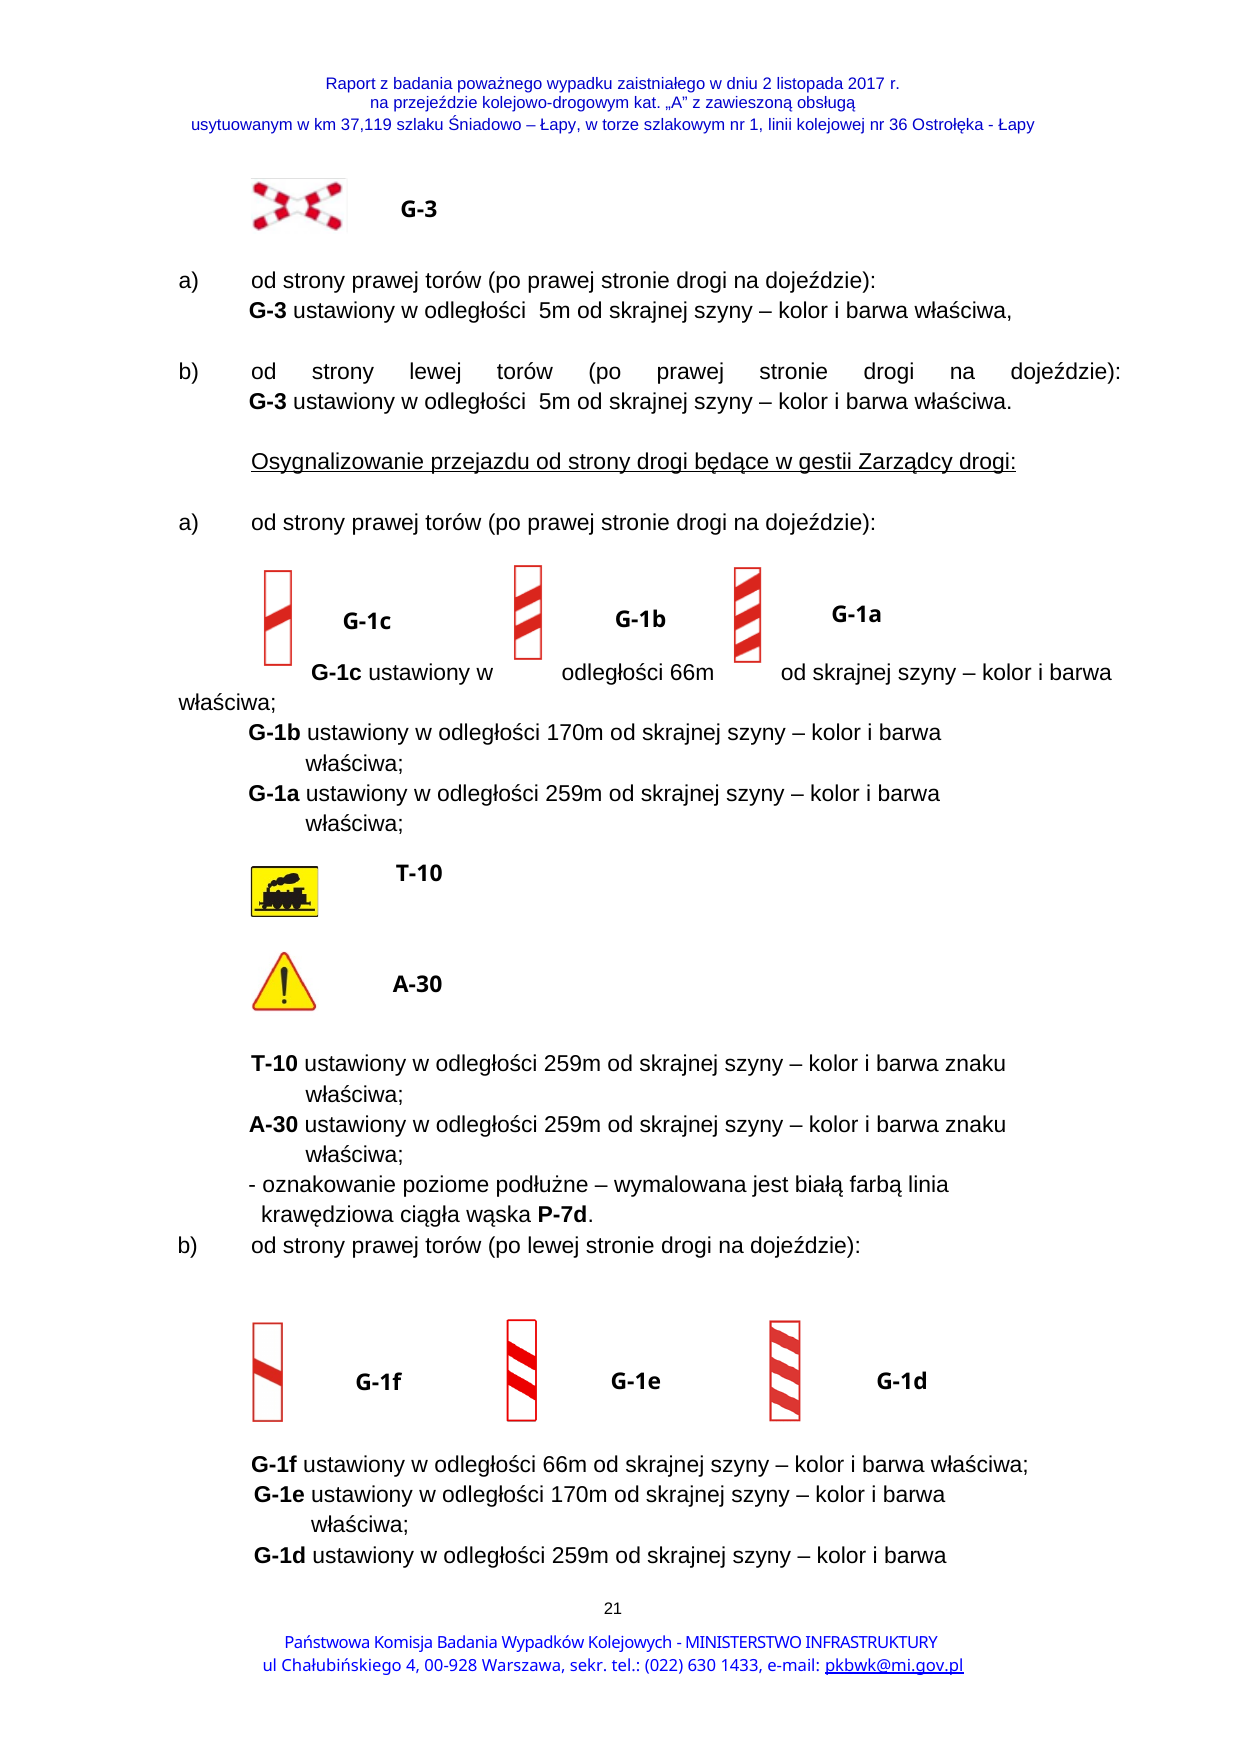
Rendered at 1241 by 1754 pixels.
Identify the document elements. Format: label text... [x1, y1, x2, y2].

list b) od strony prawej torów (po lewej stronie drogi na dojeździe): [177, 1232, 1122, 1284]
picture [733, 567, 762, 663]
list Osygnalizowanie przejazdu od strony drogi będące w gestii Zarządcy drogi: [178, 448, 1122, 475]
list G-1c ustawiony w odległości 66m od skrajnej szyny – kolor i barwa właściwa; G-1b ustawiony w odległości 170m od skrajnej szyny – kolor i barwa właściwa; G-1a ustawiony w odległości 259m od skrajnej szyny – kolor i barwa właściwa; [178, 659, 1122, 863]
list a) od strony prawej torów (po prawej stronie drogi na dojeździe): G-3 ustawiony w odległości 5m od skrajnej szyny – kolor i barwa właściwa, [178, 267, 1122, 324]
picture [513, 565, 543, 660]
picture [767, 1318, 801, 1422]
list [177, 1451, 1122, 1568]
picture [250, 950, 319, 1017]
picture [250, 177, 349, 234]
picture [263, 570, 293, 666]
list b) od strony lewej torów (po prawej stronie drogi na dojeździe): G-3 ustawiony w odległości 5m od skrajnej szyny – kolor i barwa właściwa. [178, 358, 1122, 414]
list T-10 ustawiony w odległości 259m od skrajnej szyny – kolor i barwa znaku właściwa; A-30 ustawiony w odległości 259m od skrajnej szyny – kolor i barwa znaku właściwa; - oznakowanie poziome podłużne – wymalowana jest białą farbą linia krawędziowa ciągła wąska P-7d. [178, 1050, 1122, 1228]
picture [472, 1318, 570, 1422]
list a) od strony prawej torów (po prawej stronie drogi na dojeździe): [178, 509, 1122, 561]
picture [253, 1323, 282, 1421]
picture [250, 866, 319, 917]
